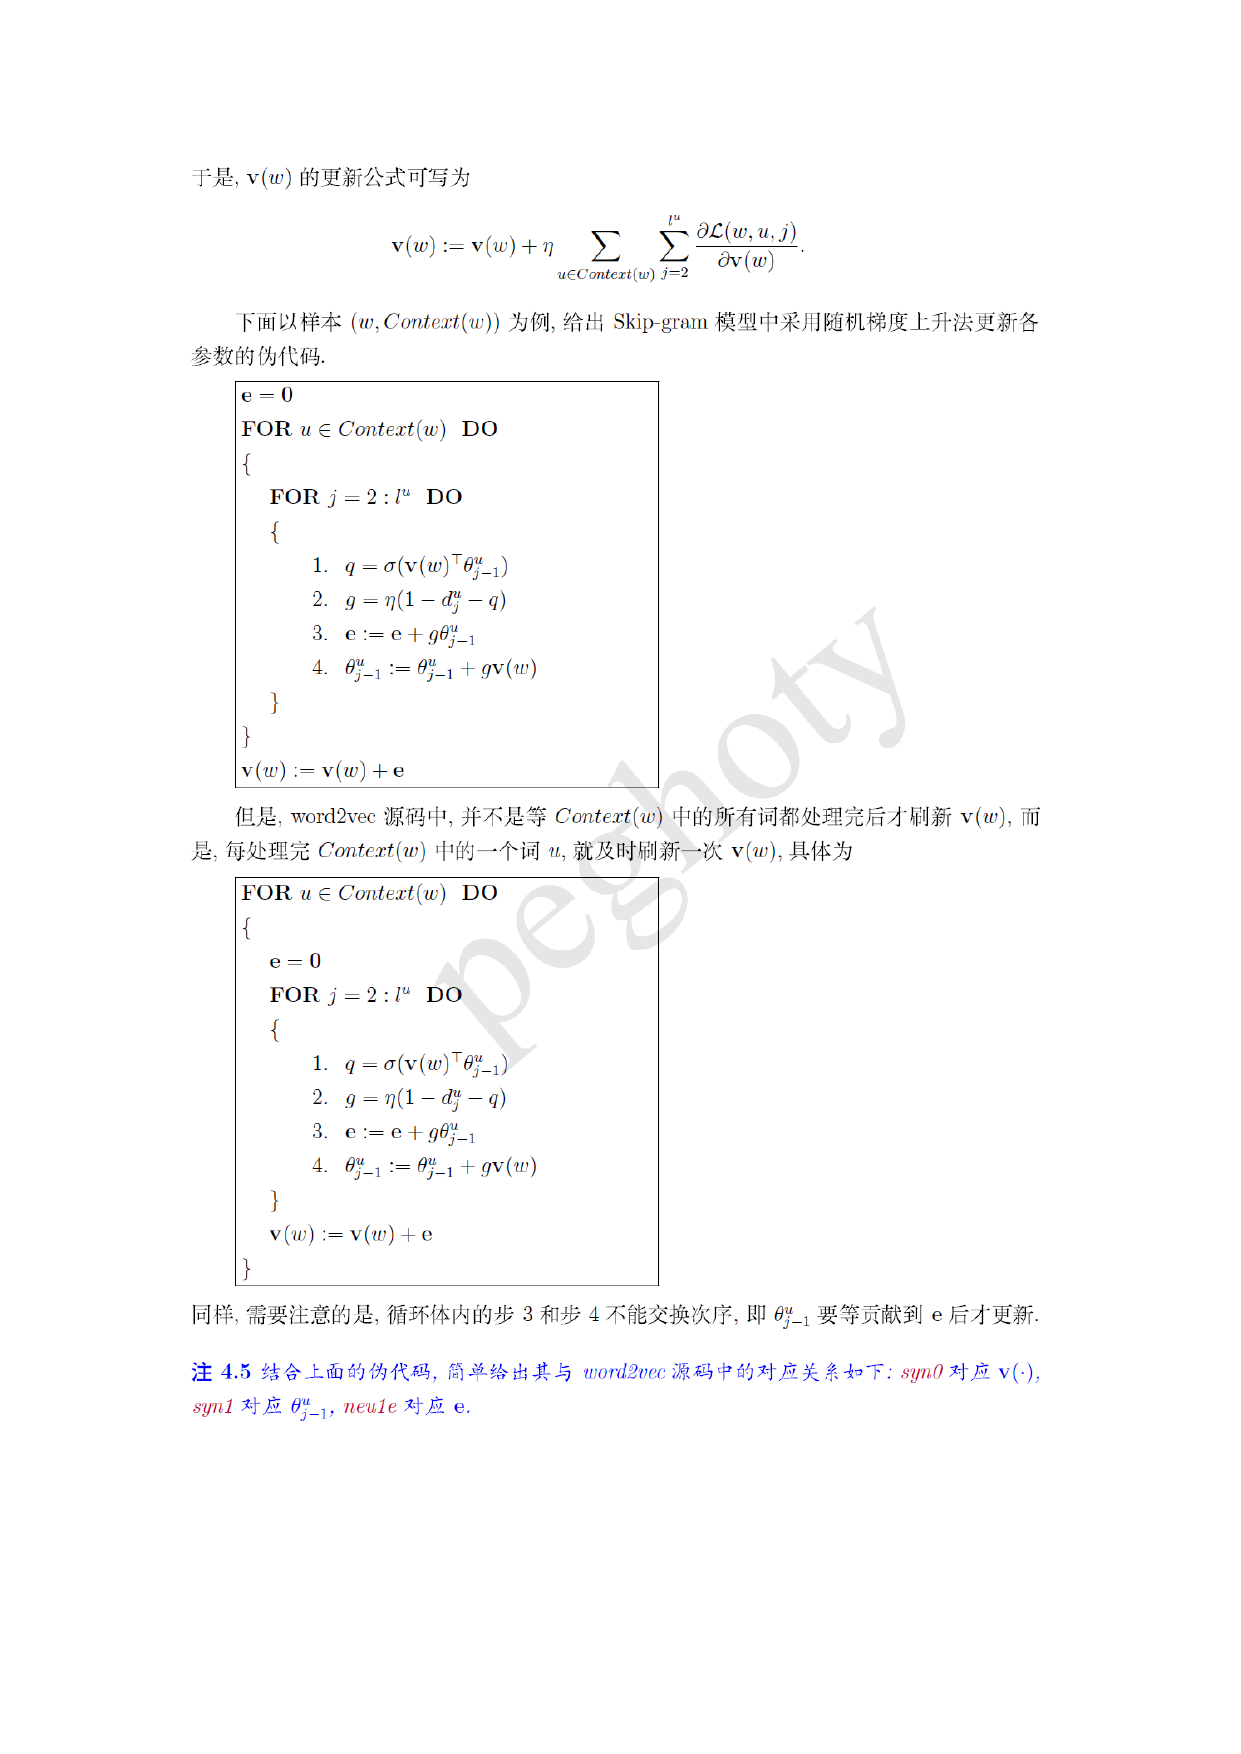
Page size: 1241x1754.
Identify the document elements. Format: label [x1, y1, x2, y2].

picture [187, 162, 1053, 1428]
